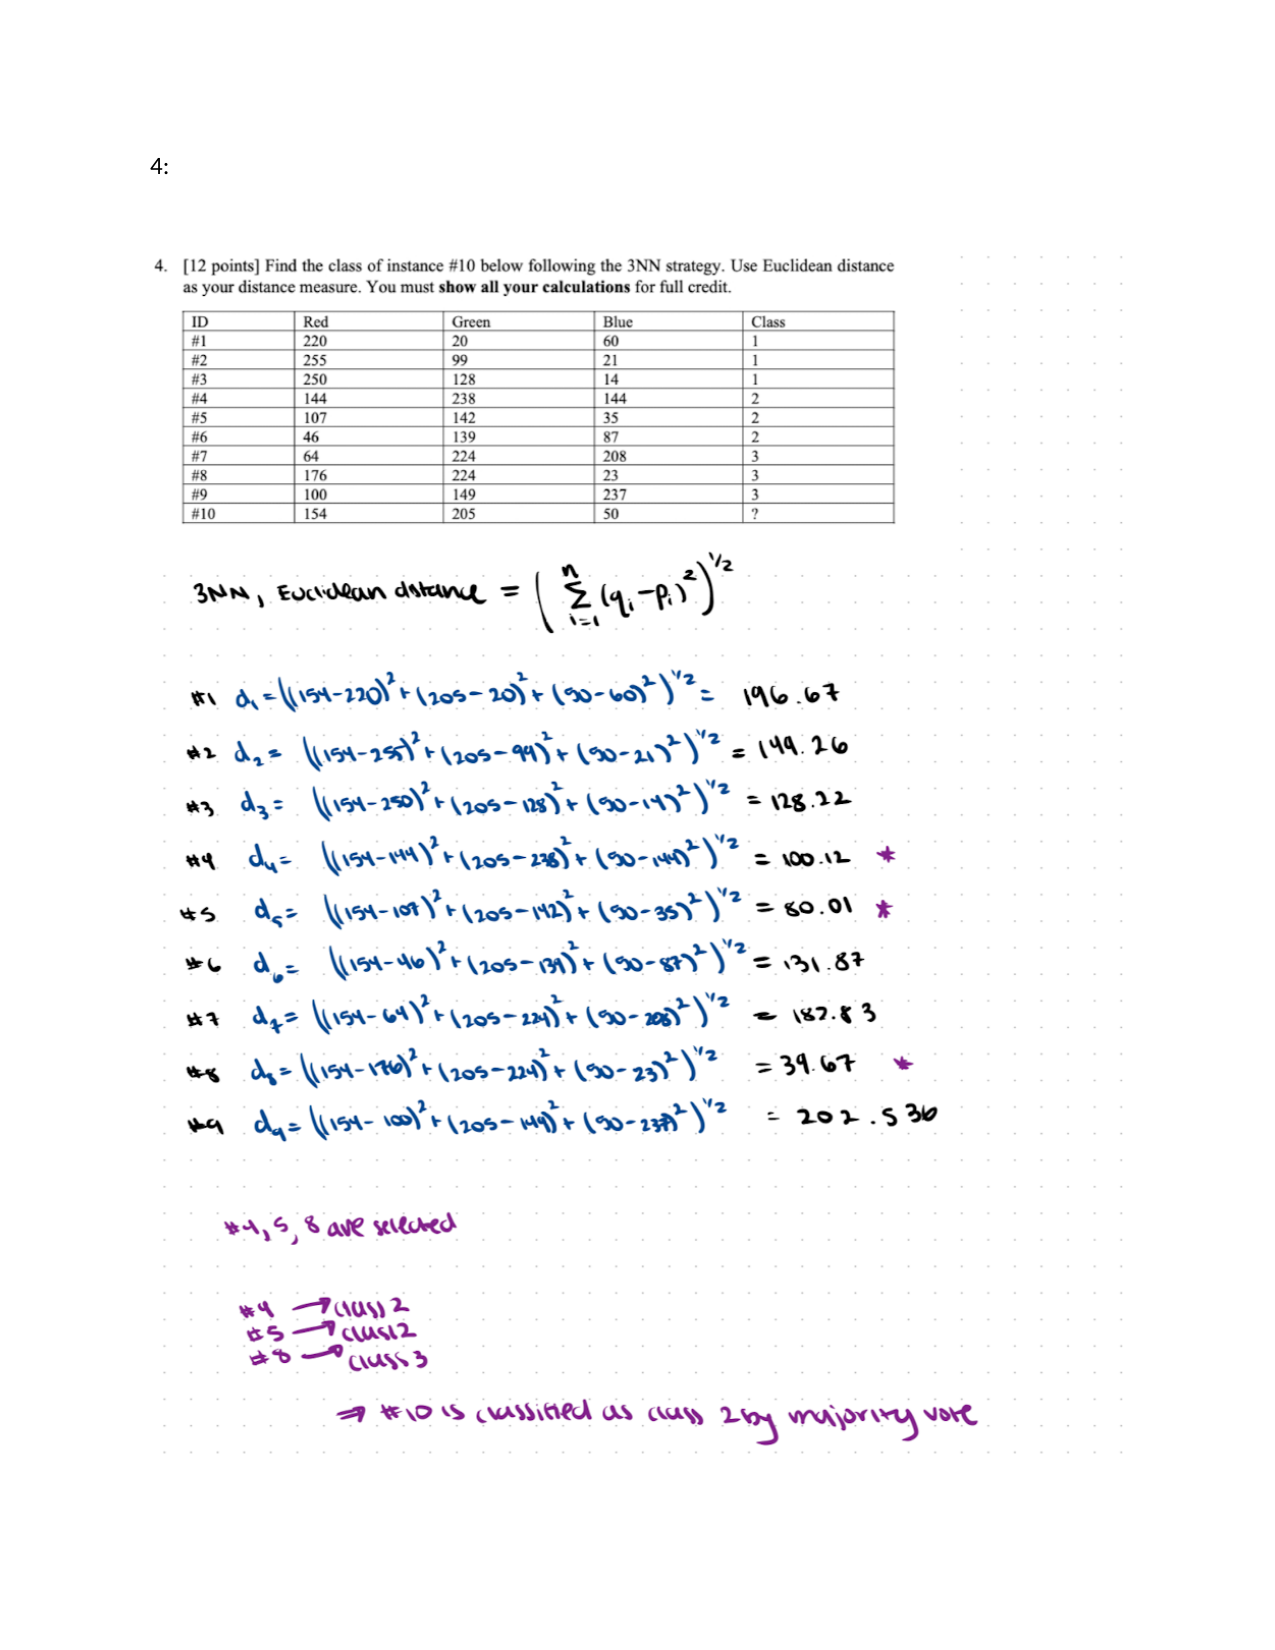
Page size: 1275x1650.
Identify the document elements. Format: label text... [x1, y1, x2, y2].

picture [150, 241, 1125, 1474]
text 4: [150, 150, 1125, 181]
